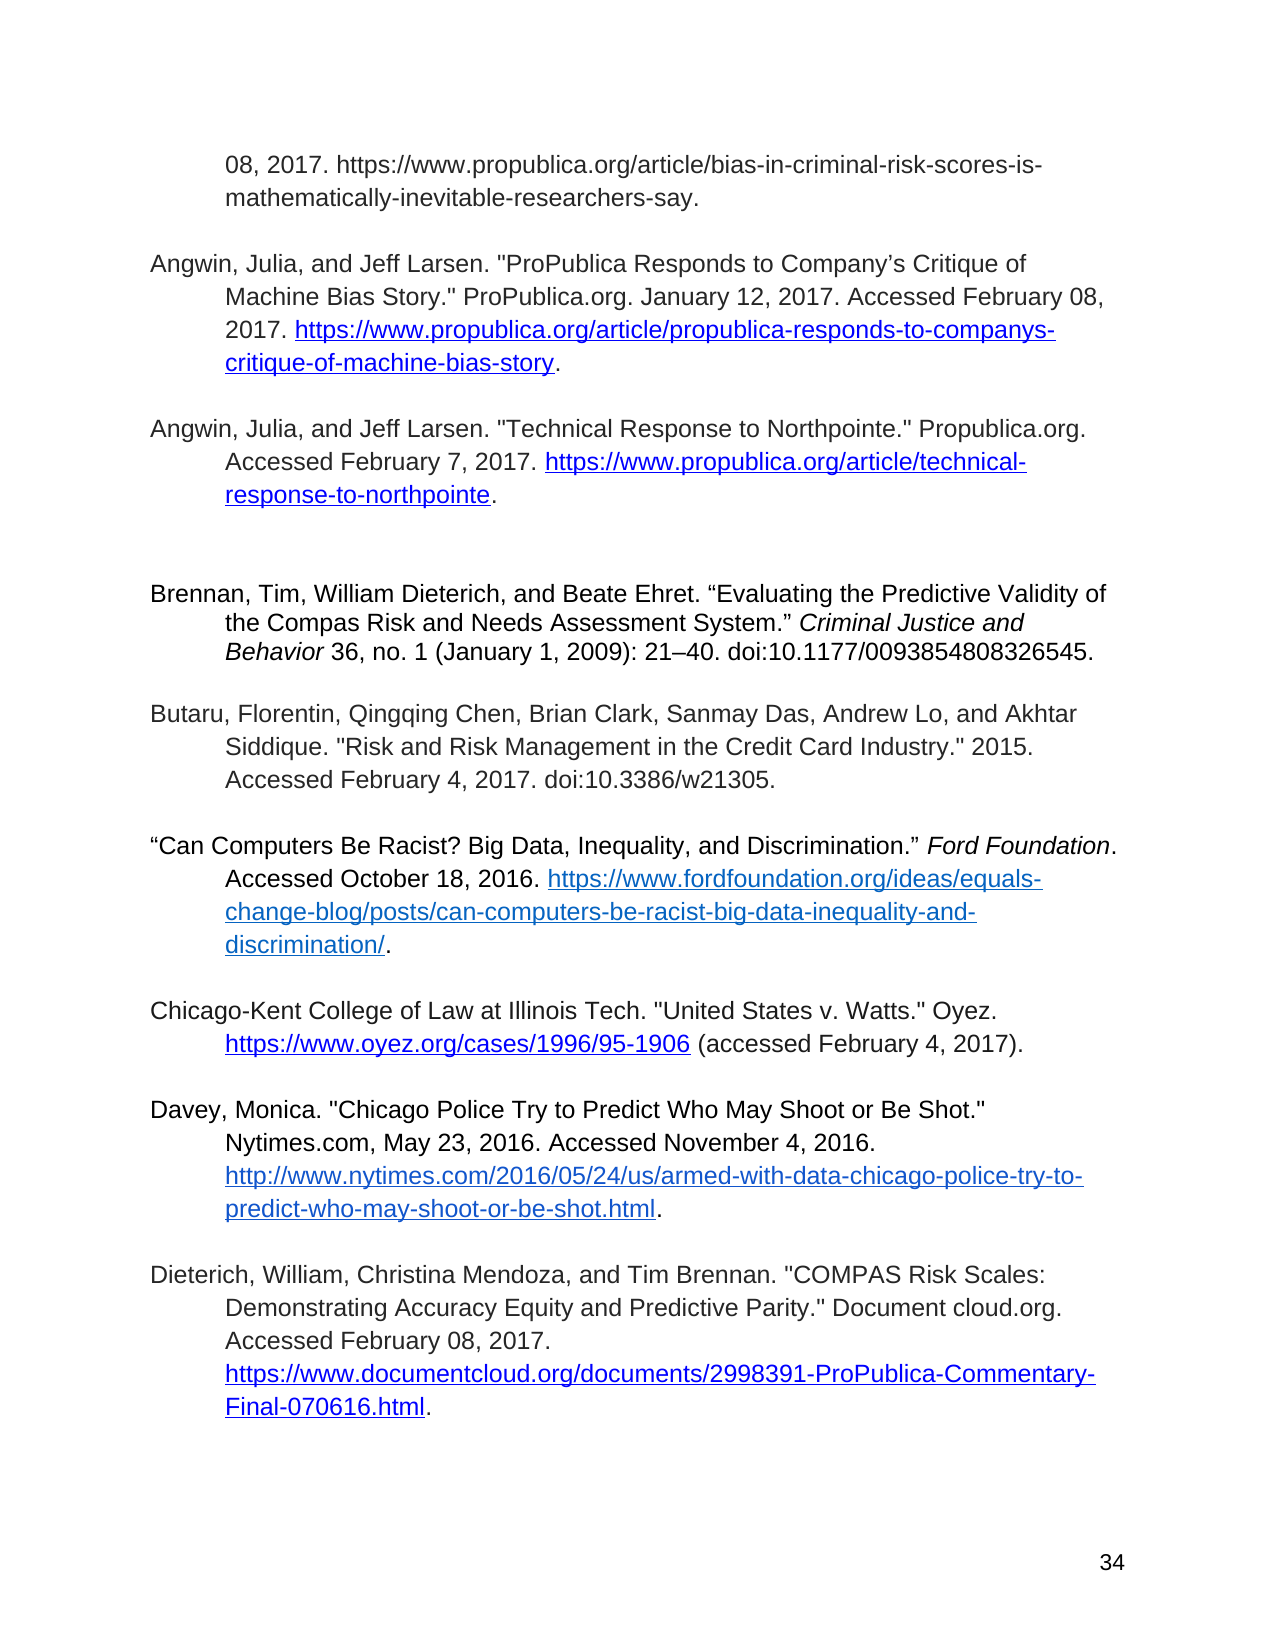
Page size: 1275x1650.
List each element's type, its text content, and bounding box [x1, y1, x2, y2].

text “Can Computers Be Racist? Big Data, Inequality, and Discrimination.” Ford Foundation. Accessed October 18, 2016. https://www.fordfoundation.org/ideas/equals-change-blog/posts/can-computers-be-racist-big-data-inequality-and-discrimination/. [150, 831, 1125, 958]
text Angwin, Julia, and Jeff Larsen. "Technical Response to Northpointe." Propublica.org. Accessed February 7, 2017. https://www.propublica.org/article/technical-response-to-northpointe. [150, 414, 1125, 509]
text Angwin, Julia, and Jeff Larsen. "ProPublica Responds to Company’s Critique of Machine Bias Story." ProPublica.org. January 12, 2017. Accessed February 08, 2017. https://www.propublica.org/article/propublica-responds-to-companys-critique-of-machine-bias-story. [150, 249, 1125, 377]
text Chicago-Kent College of Law at Illinois Tech. "United States v. Watts." Oyez. https://www.oyez.org/cases/1996/95-1906 (accessed February 4, 2017). [150, 996, 1125, 1057]
text Davey, Monica. "Chicago Police Try to Predict Who May Shoot or Be Shot." Nytimes.com, May 23, 2016. Accessed November 4, 2016. http://www.nytimes.com/2016/05/24/us/armed-with-data-chicago-police-try-to-predict-who-may-shoot-or-be-shot.html. [150, 1095, 1125, 1223]
text Brennan, Tim, William Dieterich, and Beate Ehret. “Evaluating the Predictive Validity of the Compas Risk and Needs Assessment System.” Criminal Justice and Behavior 36, no. 1 (January 1, 2009): 21–40. doi:10.1177/0093854808326545. [150, 579, 1125, 666]
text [150, 150, 1125, 212]
text Butaru, Florentin, Qingqing Chen, Brian Clark, Sanmay Das, Andrew Lo, and Akhtar Siddique. "Risk and Risk Management in the Credit Card Industry." 2015. Accessed February 4, 2017. doi:10.3386/w21305. [150, 698, 1125, 793]
text Dieterich, William, Christina Mendoza, and Tim Brennan. "COMPAS Risk Scales: Demonstrating Accuracy Equity and Predictive Parity." Document cloud.org. Accessed February 08, 2017. https://www.documentcloud.org/documents/2998391-ProPublica-Commentary-Final-070616.html. [150, 1260, 1125, 1421]
